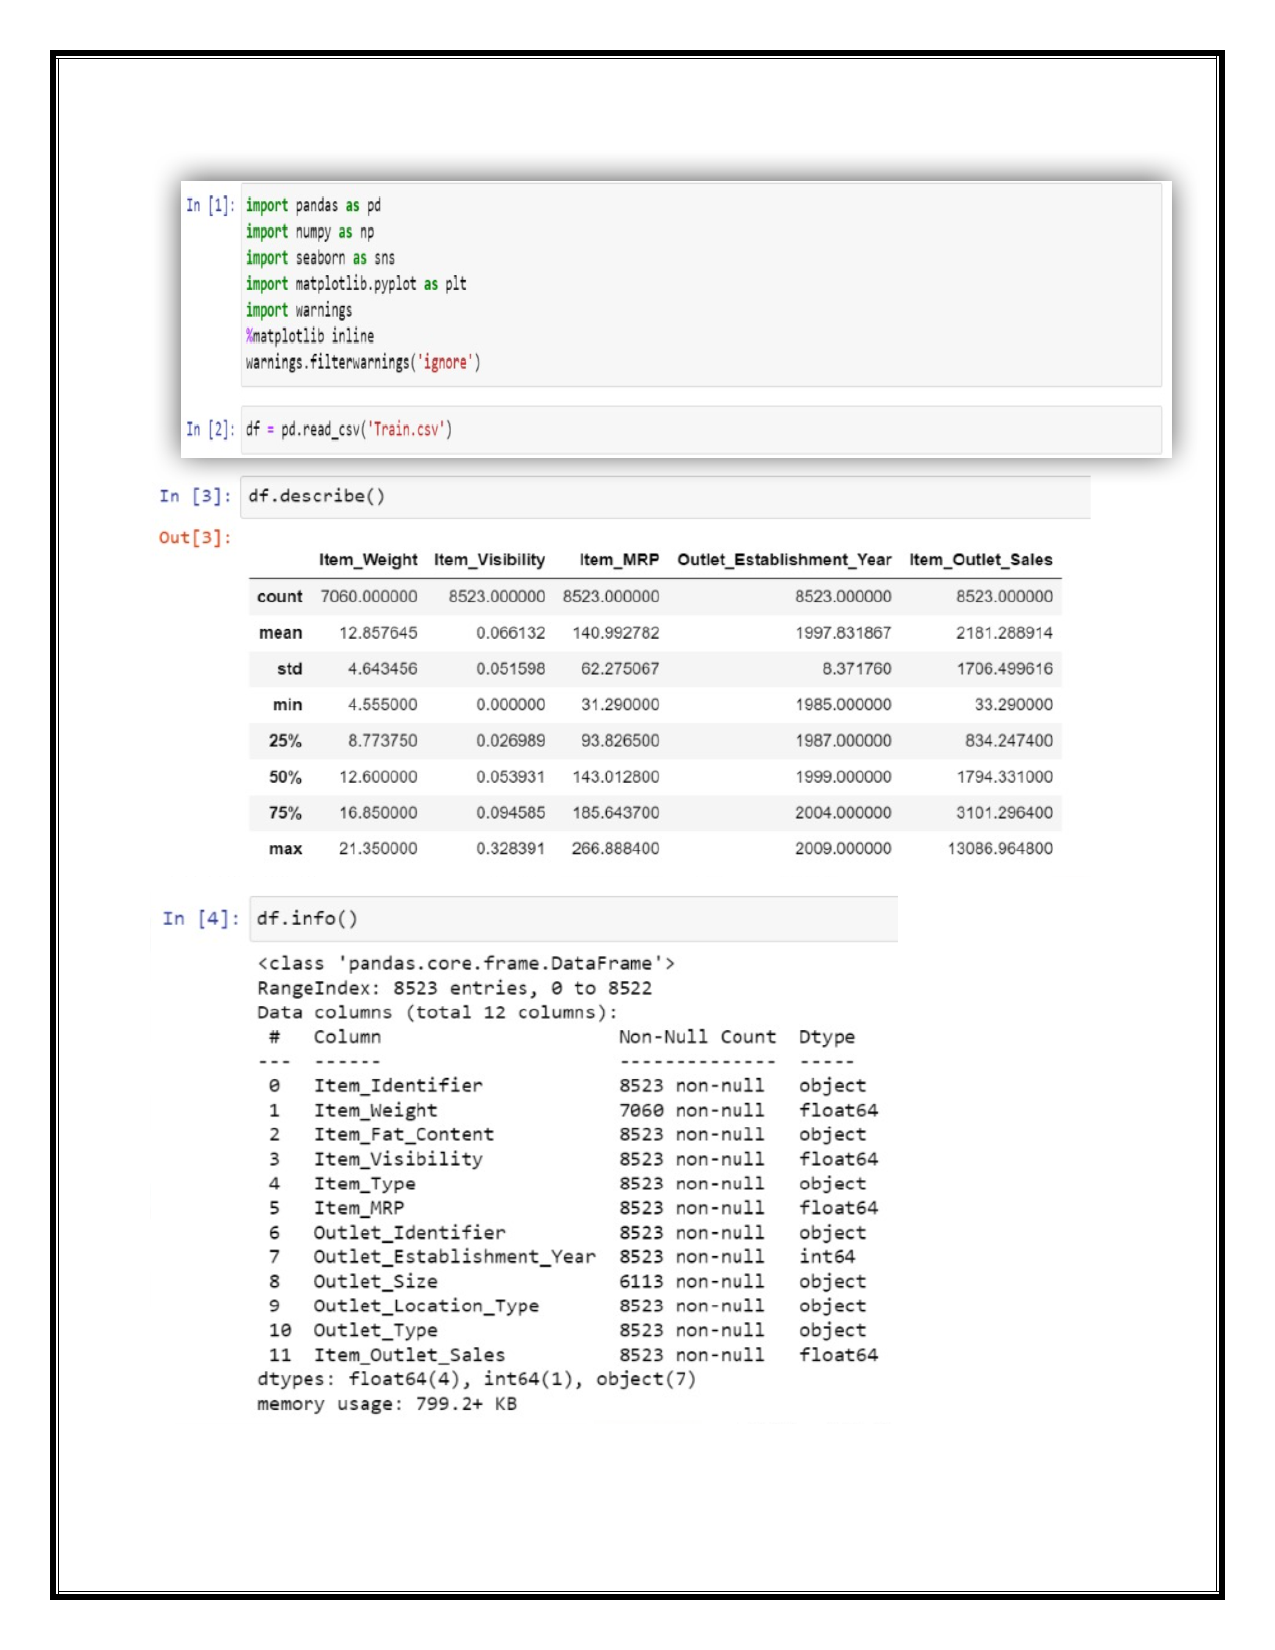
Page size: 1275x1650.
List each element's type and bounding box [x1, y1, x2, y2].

picture [150, 471, 1091, 877]
picture [150, 891, 898, 1424]
picture [181, 181, 1172, 458]
